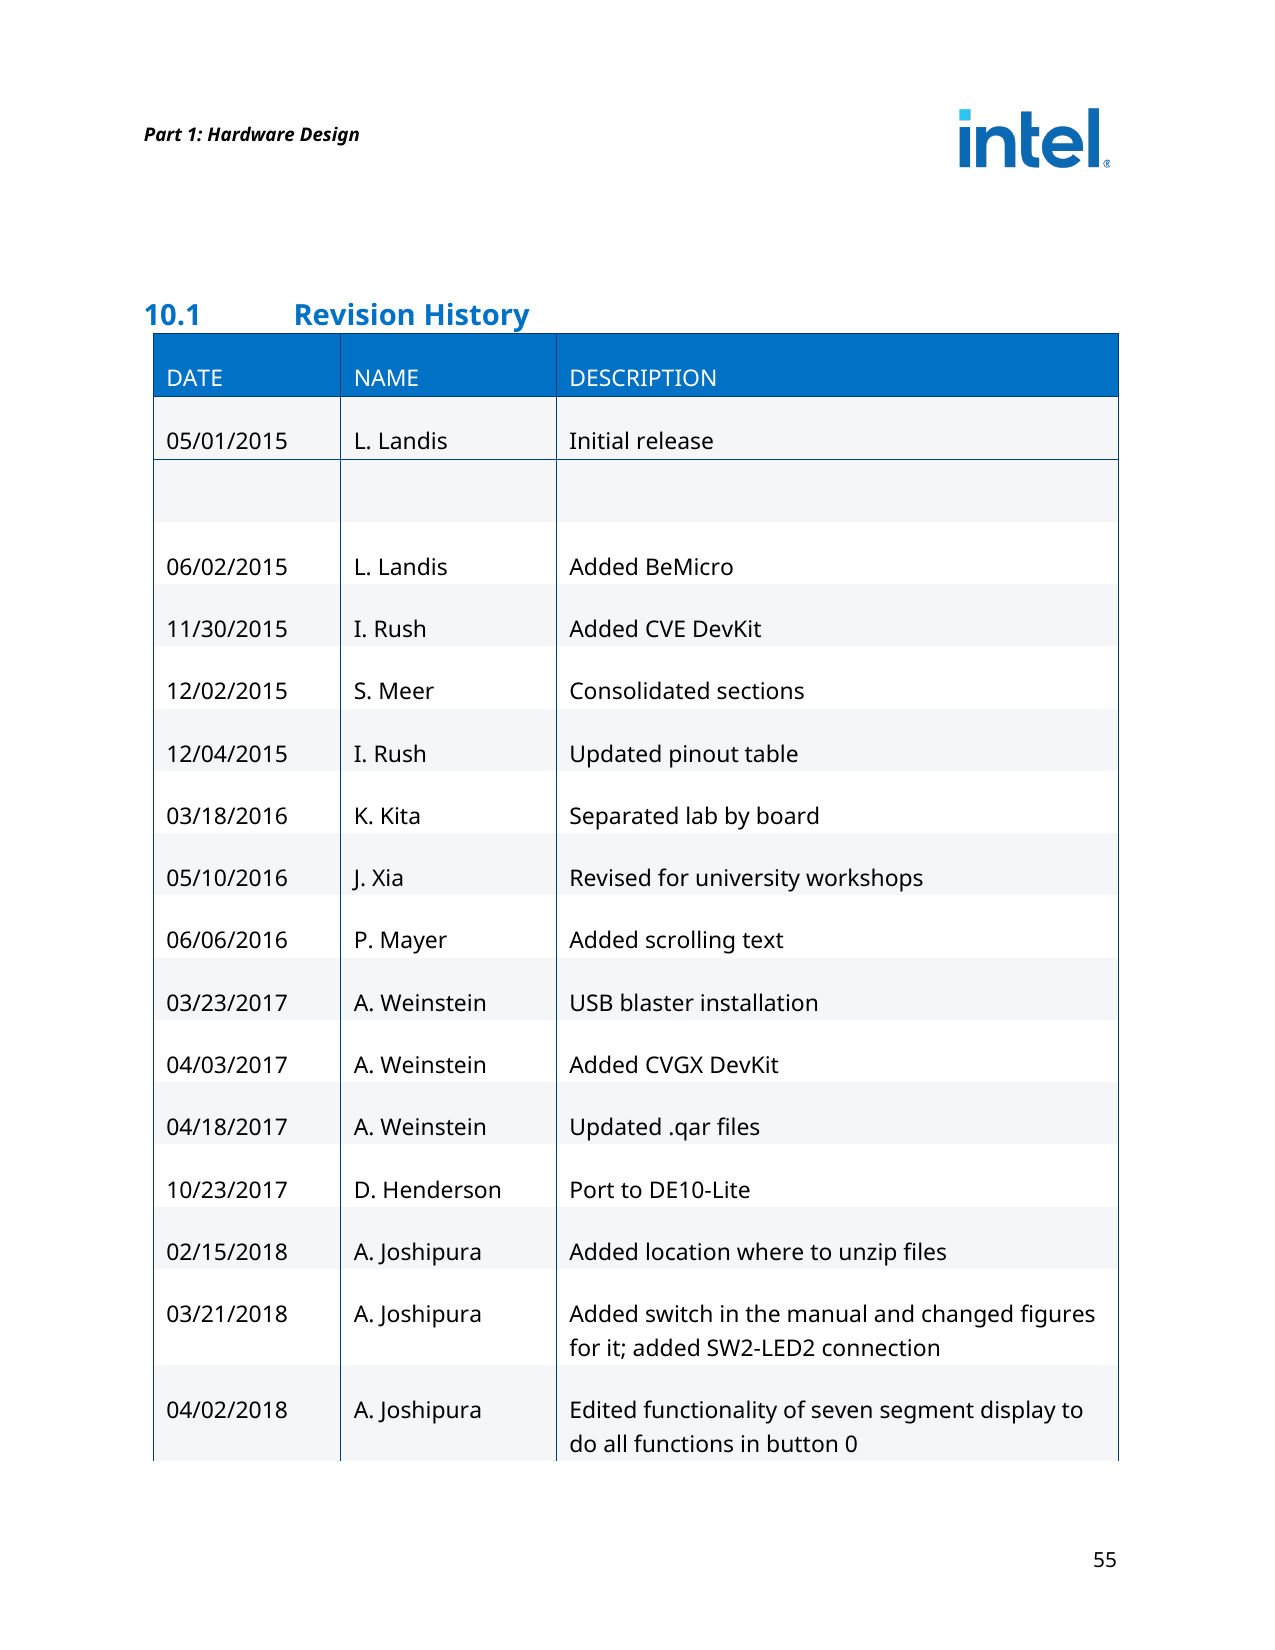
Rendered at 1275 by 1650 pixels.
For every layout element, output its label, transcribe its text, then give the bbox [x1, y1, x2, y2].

table_cell I. Rush [341, 584, 556, 646]
table_cell Port to DE10-Lite [557, 1145, 1118, 1207]
table_cell Initial release [557, 397, 1118, 459]
table_cell A. Weinstein [341, 958, 556, 1020]
table_cell Added BeMicro [557, 522, 1118, 584]
table_cell A. Joshipura [341, 1269, 556, 1365]
table_cell Updated .qar files [557, 1082, 1118, 1144]
picture [959, 108, 1110, 168]
subtitle Revision History [143, 297, 1117, 333]
table_cell 10/23/2017 [154, 1145, 340, 1207]
table_cell J. Xia [341, 833, 556, 895]
table_cell [154, 460, 340, 522]
table_cell 02/15/2018 [154, 1207, 340, 1269]
table_cell Edited functionality of seven segment display to do all functions in button 0 [557, 1365, 1118, 1461]
table_cell Added location where to unzip files [557, 1207, 1118, 1269]
table_cell Added scrolling text [557, 895, 1118, 958]
table_cell Added CVGX DevKit [557, 1020, 1118, 1082]
table_cell 03/21/2018 [154, 1269, 340, 1365]
table_cell 04/03/2017 [154, 1020, 340, 1082]
table_cell L. Landis [341, 397, 556, 459]
table_cell 04/02/2018 [154, 1365, 340, 1461]
table_cell Updated pinout table [557, 709, 1118, 771]
table_cell 12/02/2015 [154, 646, 340, 708]
table_cell [557, 460, 1118, 522]
table_cell S. Meer [341, 646, 556, 708]
table_cell Consolidated sections [557, 646, 1118, 708]
table_cell Separated lab by board [557, 771, 1118, 833]
table_cell USB blaster installation [557, 958, 1118, 1020]
table_cell 12/04/2015 [154, 709, 340, 771]
table_header DESCRIPTION [557, 334, 1118, 396]
table_cell I. Rush [341, 709, 556, 771]
table_cell L. Landis [341, 522, 556, 584]
table_cell P. Mayer [341, 895, 556, 958]
table_cell [341, 460, 556, 522]
table_cell 05/10/2016 [154, 833, 340, 895]
table_header NAME [341, 334, 556, 396]
table_cell 06/06/2016 [154, 895, 340, 958]
table_cell 05/01/2015 [154, 397, 340, 459]
table_cell 04/18/2017 [154, 1082, 340, 1144]
table_cell 06/02/2015 [154, 522, 340, 584]
table_cell A. Joshipura [341, 1365, 556, 1461]
table_cell D. Henderson [341, 1145, 556, 1207]
table_cell Revised for university workshops [557, 833, 1118, 895]
table_cell A. Weinstein [341, 1082, 556, 1144]
table_cell 03/18/2016 [154, 771, 340, 833]
table_cell 03/23/2017 [154, 958, 340, 1020]
table_cell K. Kita [341, 771, 556, 833]
table_cell Added switch in the manual and changed figures for it; added SW2-LED2 connection [557, 1269, 1118, 1365]
table_cell A. Weinstein [341, 1020, 556, 1082]
table_cell 11/30/2015 [154, 584, 340, 646]
table_cell Added CVE DevKit [557, 584, 1118, 646]
table_cell A. Joshipura [341, 1207, 556, 1269]
table_header DATE [154, 334, 340, 396]
